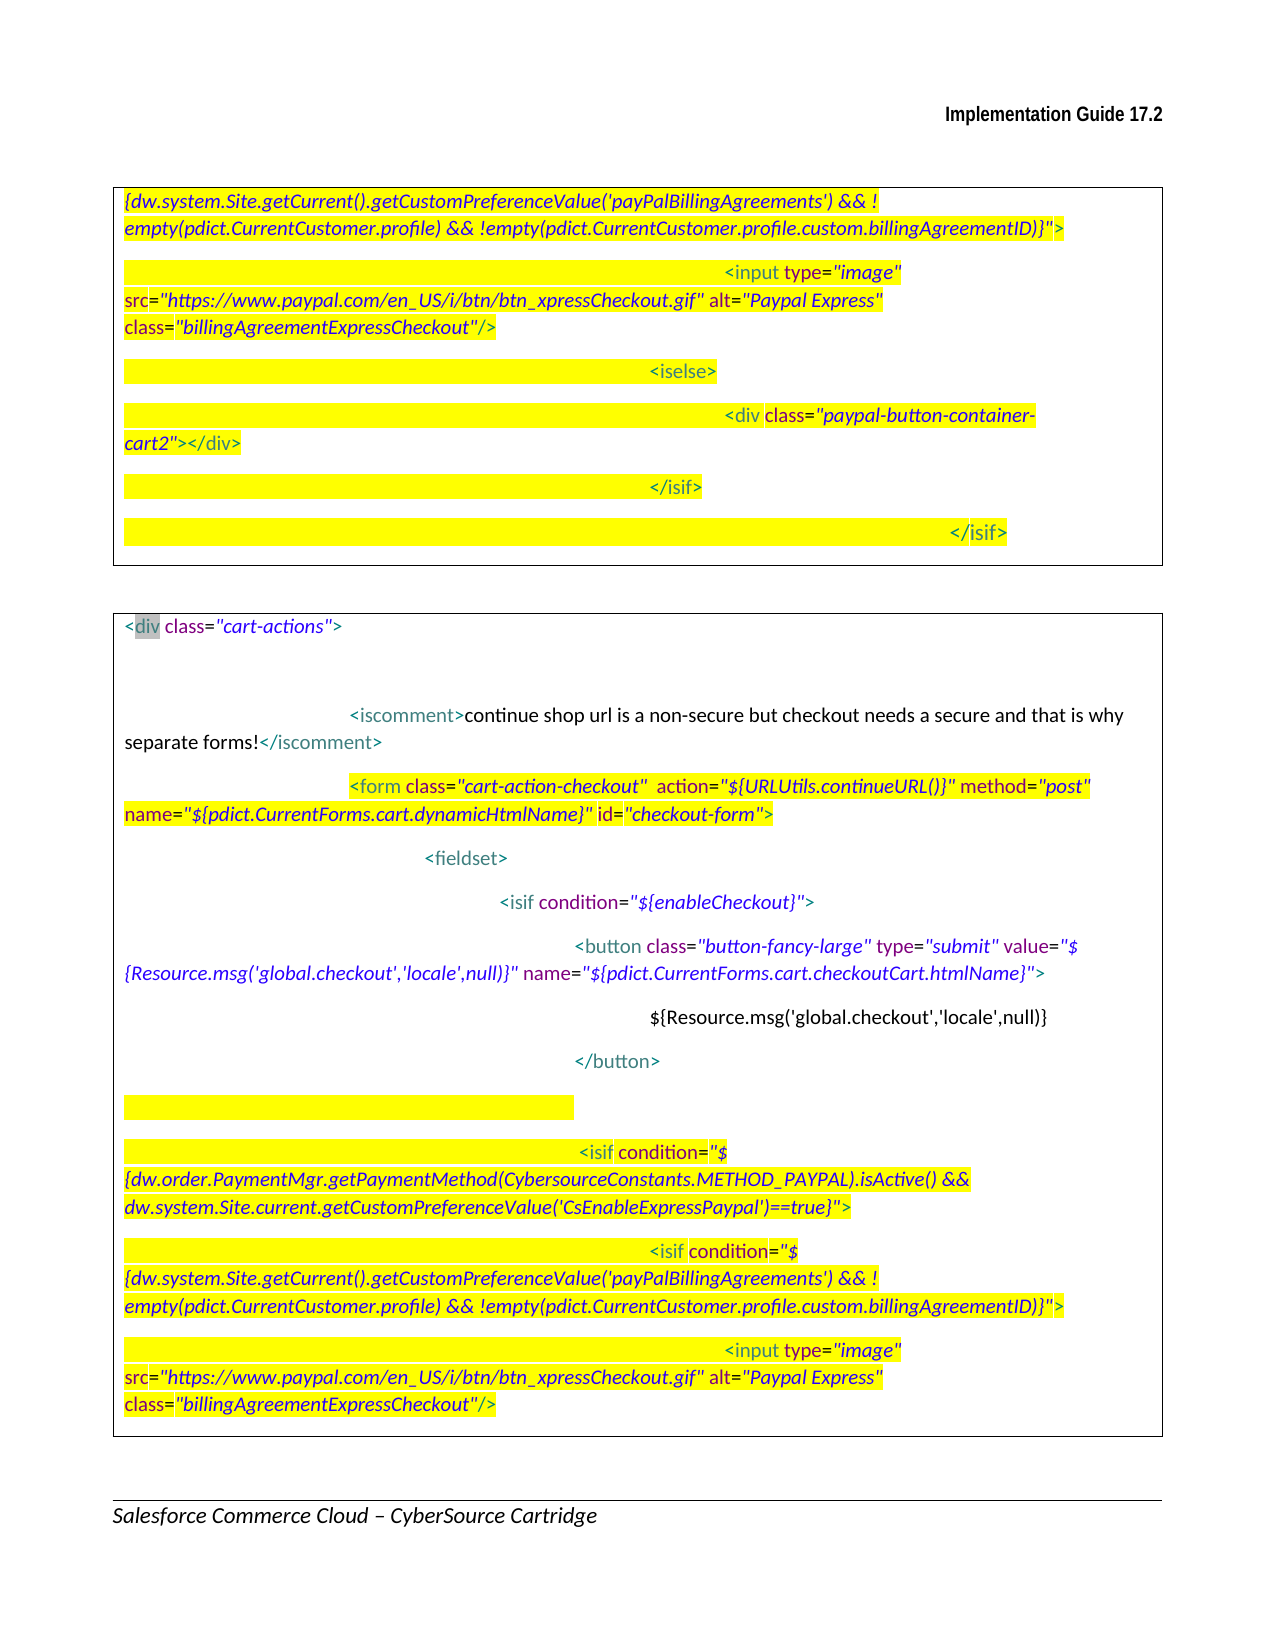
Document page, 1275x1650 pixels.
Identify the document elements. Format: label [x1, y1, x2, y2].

table_header [114, 188, 1162, 565]
table_header [114, 614, 1162, 1436]
